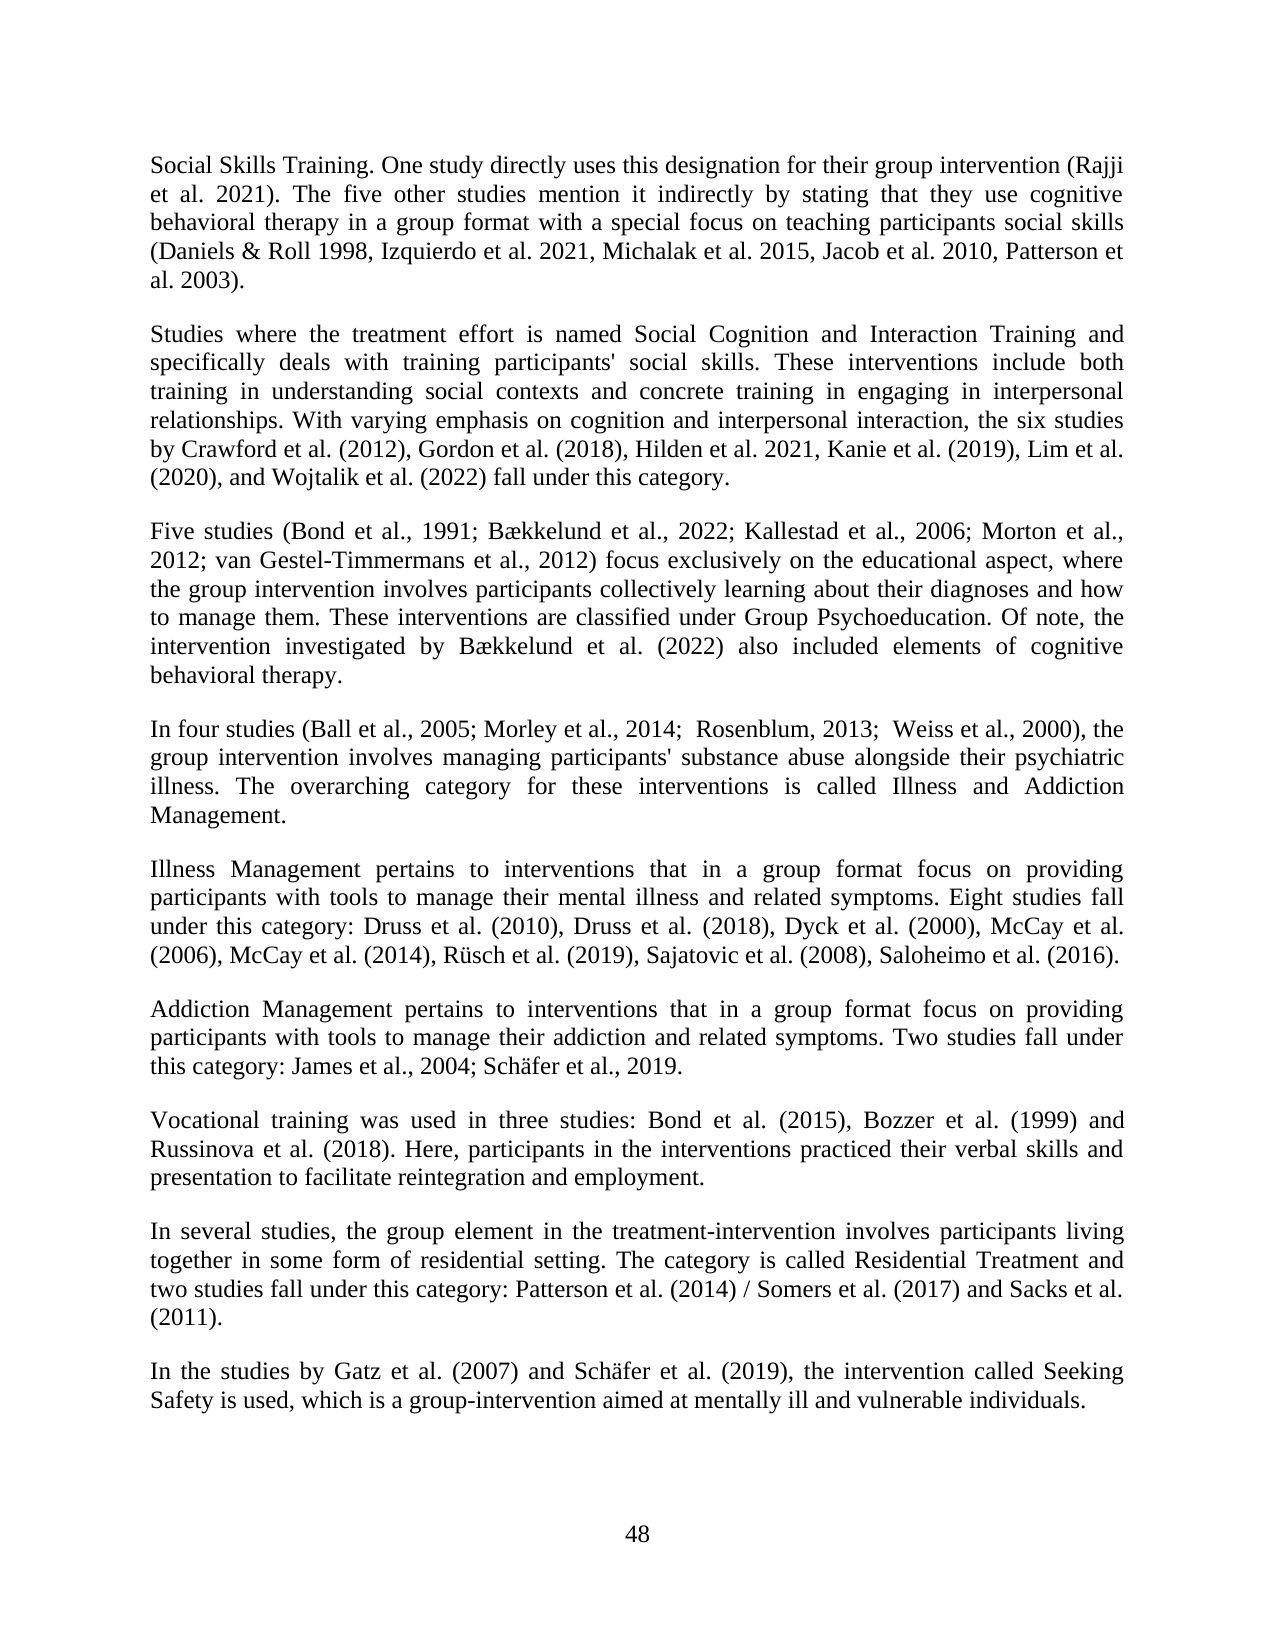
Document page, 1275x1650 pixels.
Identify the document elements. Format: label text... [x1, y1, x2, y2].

text Five studies (Bond et al., 1991; Bækkelund et al., 2022; Kallestad et al., 2006; Morton et al., 2012; van Gestel-Timmermans et al., 2012) focus exclusively on the educational aspect, where the group intervention involves participants collectively learning about their diagnoses and how to manage them. These interventions are classified under Group Psychoeducation. Of note, the intervention investigated by Bækkelund et al. (2022) also included elements of cognitive behavioral therapy. [150, 516, 1125, 689]
text Studies where the treatment effort is named Social Cognition and Interaction Training and specifically deals with training participants' social skills. These interventions include both training in understanding social contexts and concrete training in engaging in interpersonal relationships. With varying emphasis on cognition and interpersonal interaction, the six studies by Crawford et al. (2012), Gordon et al. (2018), Hilden et al. 2021, Kanie et al. (2019), Lim et al. (2020), and Wojtalik et al. (2022) fall under this category. [150, 319, 1125, 491]
text Addiction Management pertains to interventions that in a group format focus on providing participants with tools to manage their addiction and related symptoms. Two studies fall under this category: James et al., 2004; Schäfer et al., 2019. [150, 994, 1125, 1080]
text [150, 150, 1125, 294]
text In the studies by Gatz et al. (2007) and Schäfer et al. (2019), the intervention called Seeking Safety is used, which is a group-intervention aimed at mentally ill and vulnerable individuals. [150, 1356, 1125, 1414]
text In several studies, the group element in the treatment-intervention involves participants living together in some form of residential setting. The category is called Residential Treatment and two studies fall under this category: Patterson et al. (2014) / Somers et al. (2017) and Sacks et al. (2011). [150, 1216, 1125, 1331]
text Vocational training was used in three studies: Bond et al. (2015), Bozzer et al. (1999) and Russinova et al. (2018). Here, participants in the interventions practiced their verbal skills and presentation to facilitate reintegration and employment. [150, 1105, 1125, 1191]
text Illness Management pertains to interventions that in a group format focus on providing participants with tools to manage their mental illness and related symptoms. Eight studies fall under this category: Druss et al. (2010), Druss et al. (2018), Dyck et al. (2000), McCay et al. (2006), McCay et al. (2014), Rüsch et al. (2019), Sajatovic et al. (2008), Saloheimo et al. (2016). [150, 854, 1125, 969]
text In four studies (Ball et al., 2005; Morley et al., 2014; Rosenblum, 2013; Weiss et al., 2000), the group intervention involves managing participants' substance abuse alongside their psychiatric illness. The overarching category for these interventions is called Illness and Addiction Management. [150, 714, 1125, 829]
